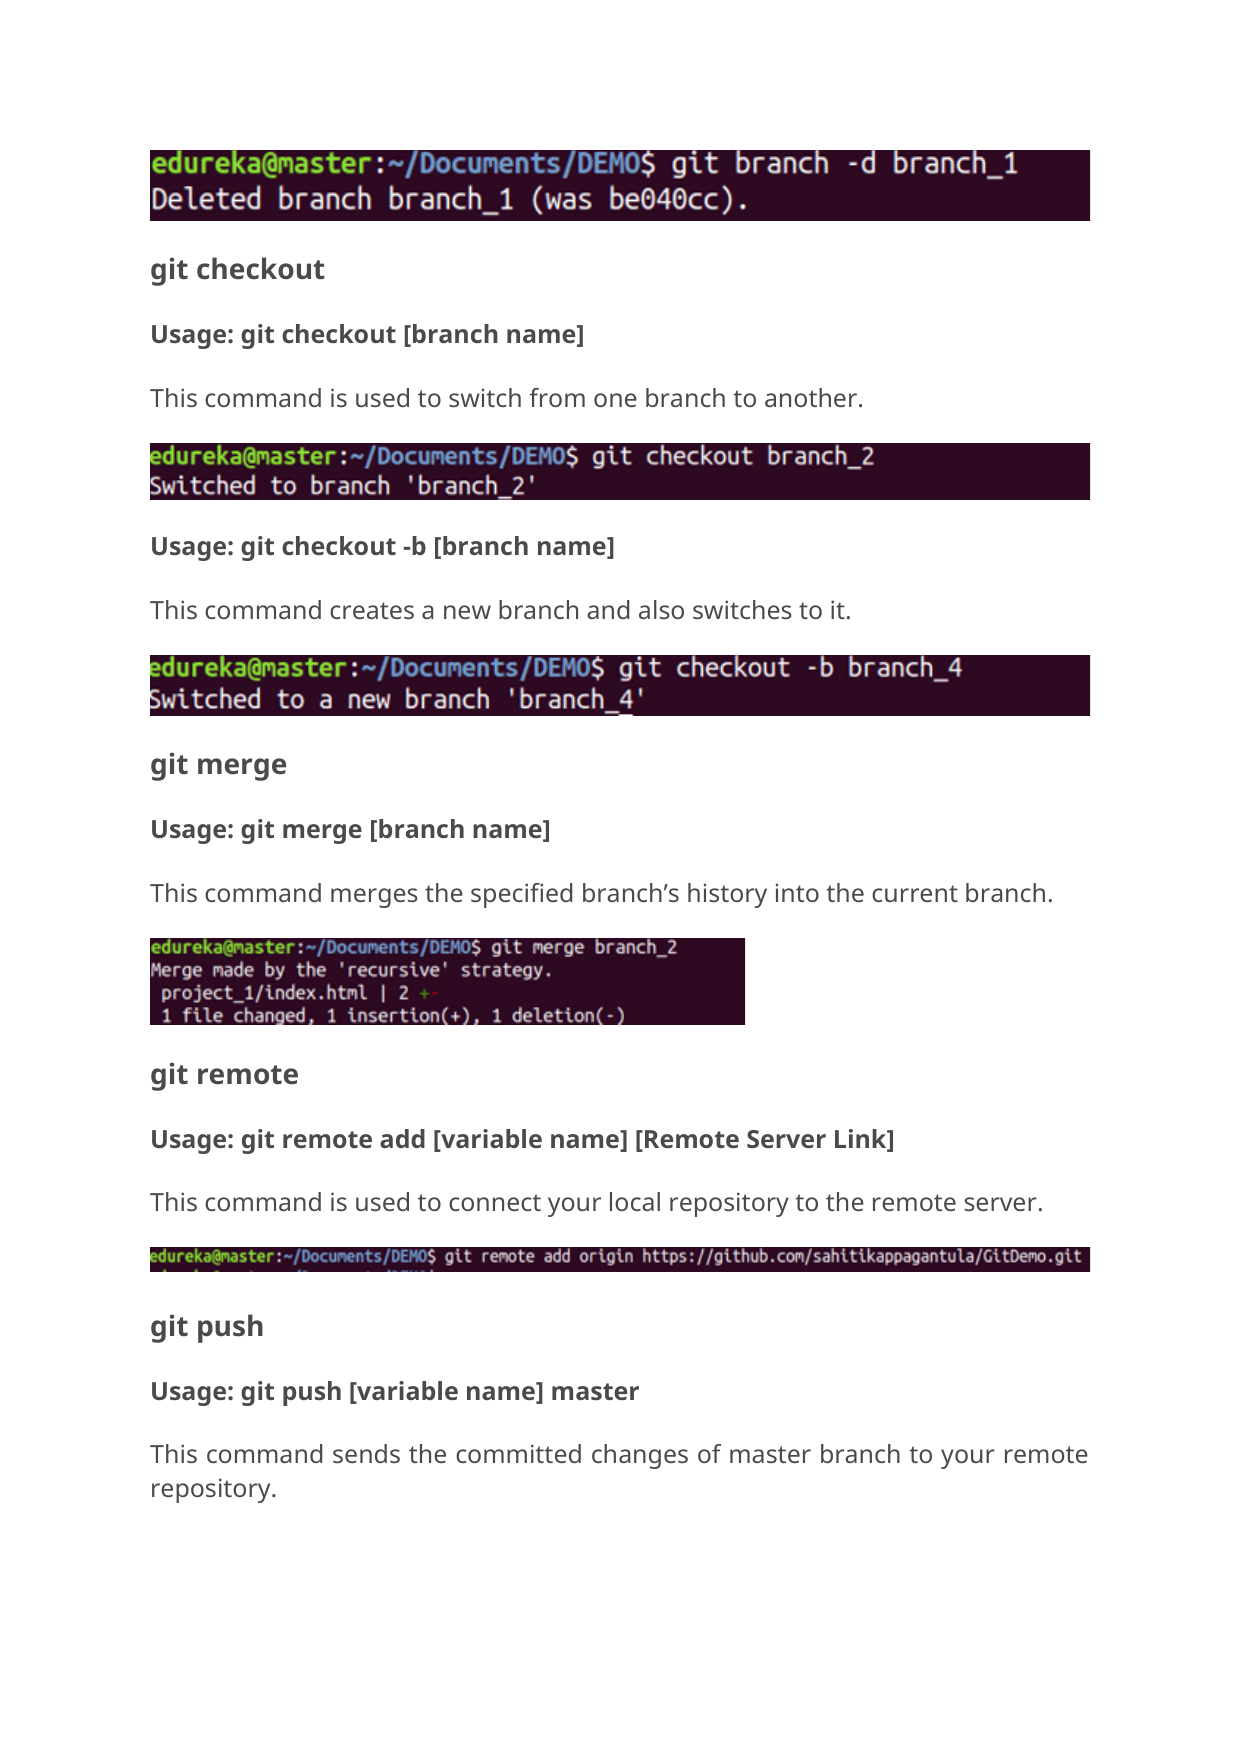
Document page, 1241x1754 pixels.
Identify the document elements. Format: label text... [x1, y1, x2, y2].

subtitle git remote [150, 1054, 1090, 1092]
text This command merges the specified branch’s history into the current branch. [150, 875, 1090, 909]
subtitle git merge [150, 744, 1090, 783]
text Usage: git push [variable name] master [150, 1373, 1090, 1407]
subtitle git push [150, 1306, 1090, 1344]
picture [150, 938, 746, 1025]
text This command sends the committed changes of master branch to your remote repository. [150, 1437, 1090, 1505]
subtitle git checkout [150, 249, 1090, 288]
text This command is used to connect your local repository to the remote server. [150, 1185, 1090, 1219]
picture [150, 1247, 1091, 1272]
text Usage: git checkout -b [branch name] [150, 529, 1090, 563]
text Usage: git checkout [branch name] [150, 317, 1090, 351]
text Usage: git merge [branch name] [150, 812, 1090, 846]
text Usage: git remote add [variable name] [Remote Server Link] [150, 1121, 1090, 1156]
picture [150, 150, 1091, 221]
text This command creates a new branch and also switches to it. [150, 592, 1090, 626]
text This command is used to switch from one branch to another. [150, 380, 1090, 414]
picture [150, 443, 1091, 500]
picture [150, 655, 1091, 716]
